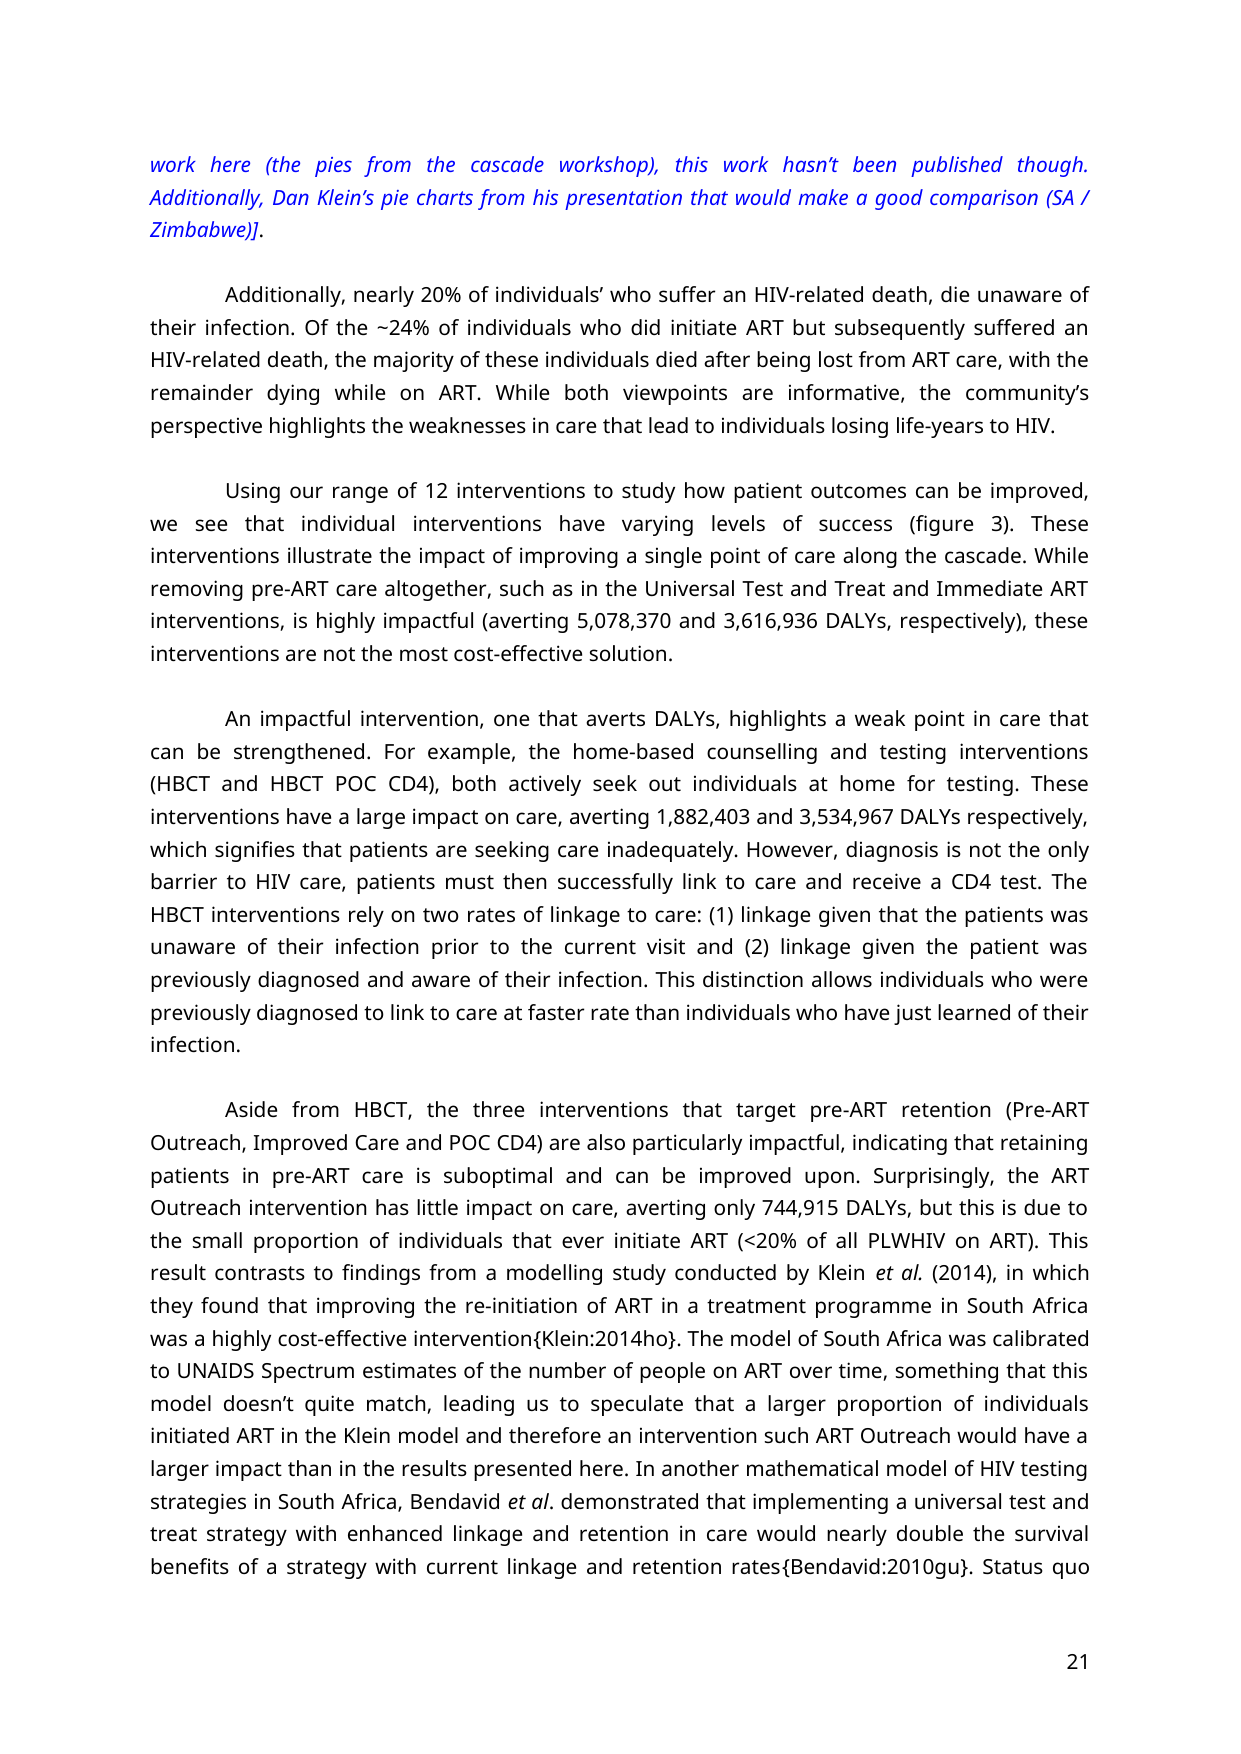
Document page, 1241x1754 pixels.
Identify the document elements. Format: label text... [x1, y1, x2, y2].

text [150, 150, 1090, 244]
text Using our range of 12 interventions to study how patient outcomes can be improved, we see that individual interventions have varying levels of success (figure 3). These interventions illustrate the impact of improving a single point of care along the cascade. While removing pre-ART care altogether, such as in the Universal Test and Treat and Immediate ART interventions, is highly impactful (averting 5,078,370 and 3,616,936 DALYs, respectively), these interventions are not the most cost-effective solution. [150, 476, 1090, 667]
text Additionally, nearly 20% of individuals’ who suffer an HIV-related death, die unaware of their infection. Of the ~24% of individuals who did initiate ART but subsequently suffered an HIV-related death, the majority of these individuals died after being lost from ART care, with the remainder dying while on ART. While both viewpoints are informative, the community’s perspective highlights the weaknesses in care that lead to individuals losing life-years to HIV. [150, 280, 1090, 439]
text An impactful intervention, one that averts DALYs, highlights a weak point in care that can be strengthened. For example, the home-based counselling and testing interventions (HBCT and HBCT POC CD4), both actively seek out individuals at home for testing. These interventions have a large impact on care, averting 1,882,403 and 3,534,967 DALYs respectively, which signifies that patients are seeking care inadequately. However, diagnosis is not the only barrier to HIV care, patients must then successfully link to care and receive a CD4 test. The HBCT interventions rely on two rates of linkage to care: (1) linkage given that the patients was unaware of their infection prior to the current visit and (2) linkage given the patient was previously diagnosed and aware of their infection. This distinction allows individuals who were previously diagnosed to link to care at faster rate than individuals who have just learned of their infection. [150, 704, 1090, 1059]
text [150, 1096, 1090, 1580]
